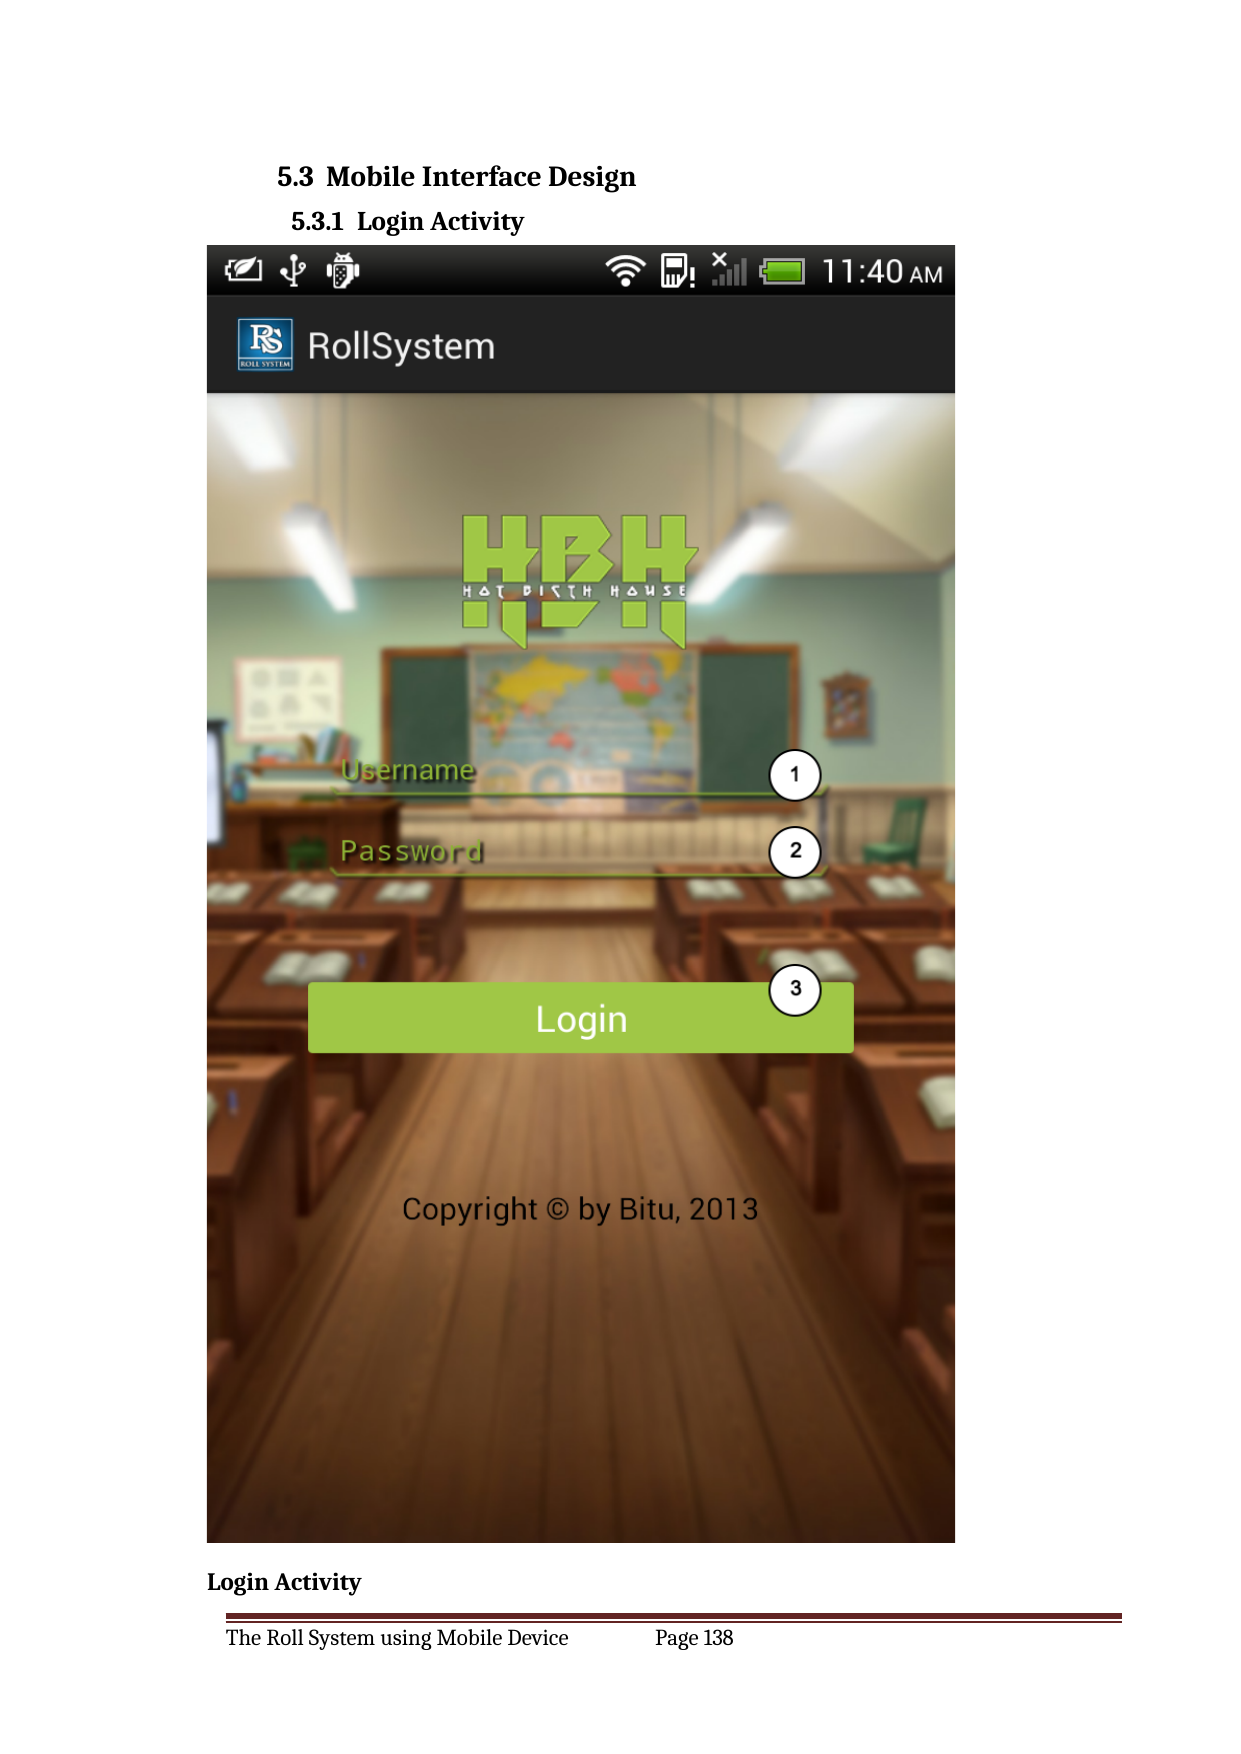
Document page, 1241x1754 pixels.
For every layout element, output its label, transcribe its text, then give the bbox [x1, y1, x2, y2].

subtitle Mobile Interface Design [277, 160, 1122, 194]
subtitle Login Activity [291, 206, 1122, 237]
text Login Activity [207, 1568, 1122, 1596]
picture [206, 245, 956, 1543]
